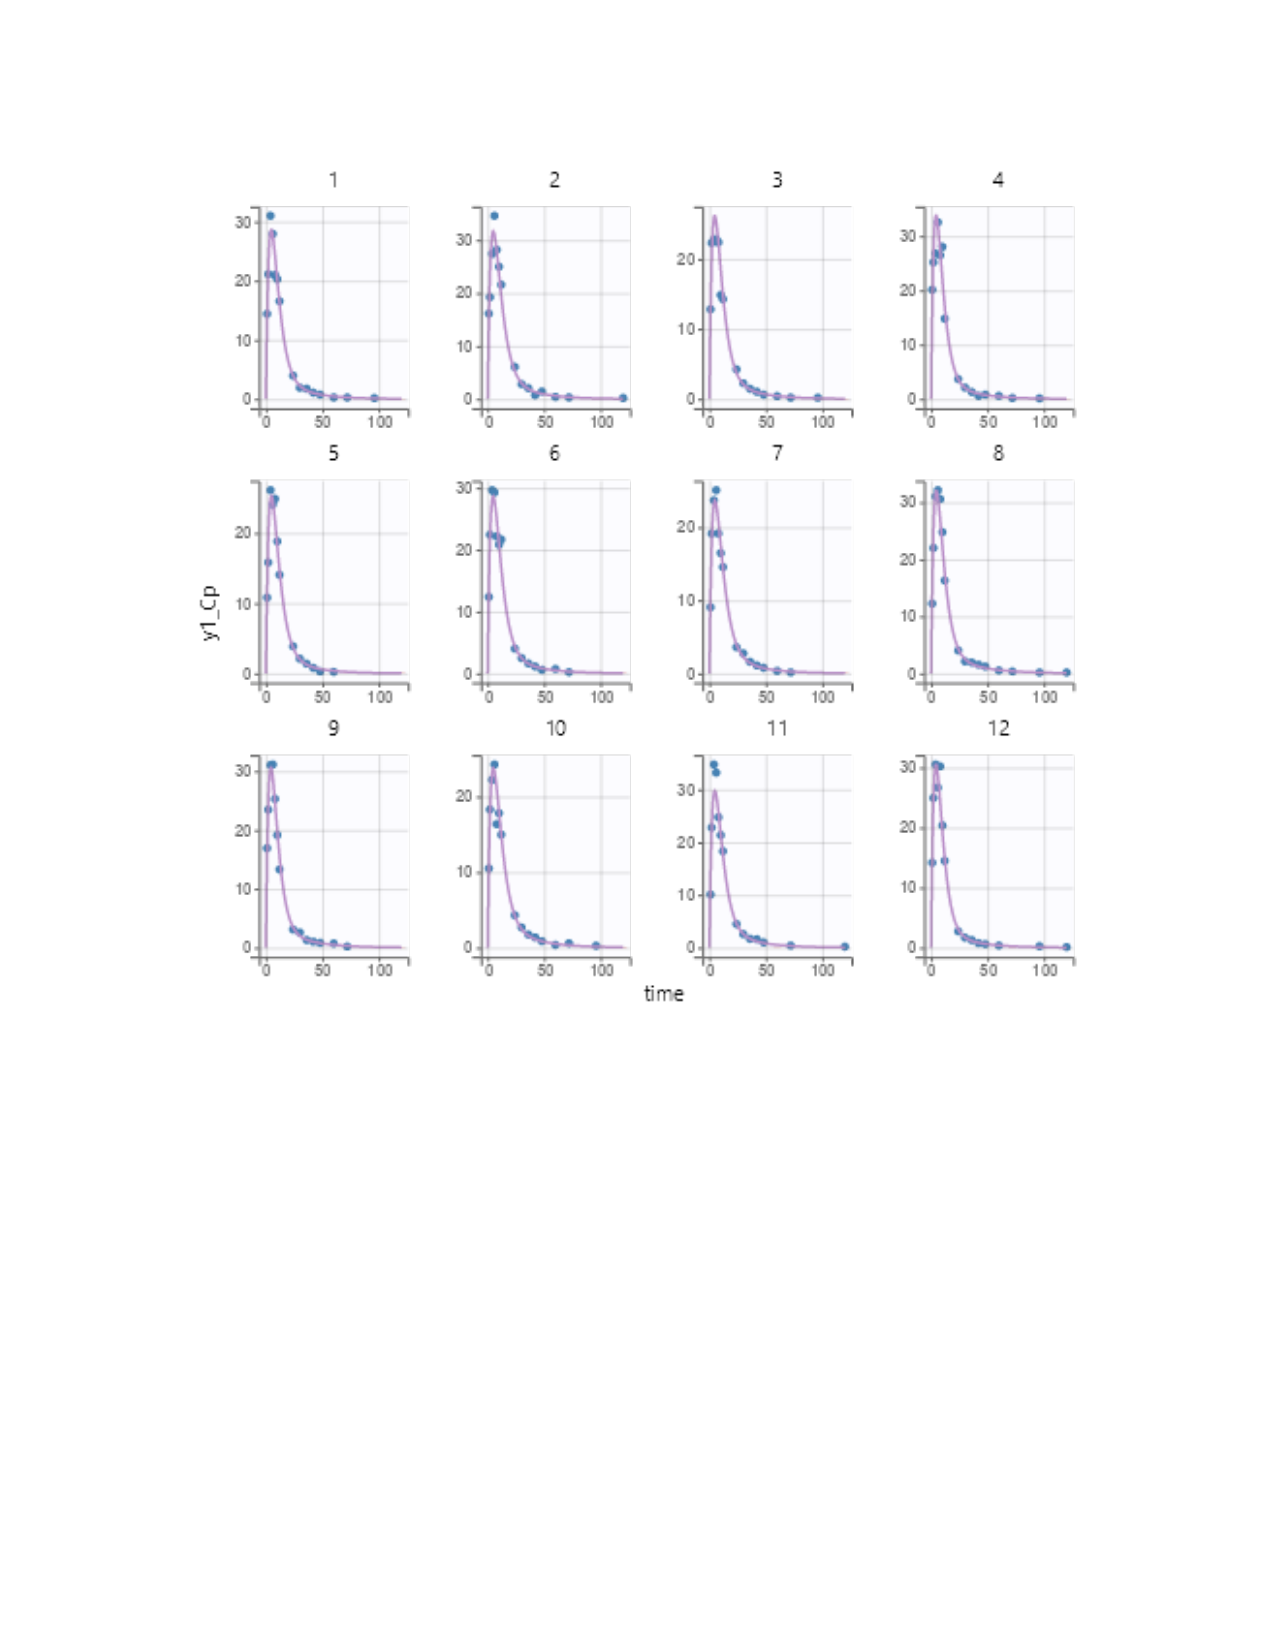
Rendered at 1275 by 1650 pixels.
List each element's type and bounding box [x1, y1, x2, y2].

picture [187, 150, 1133, 1017]
